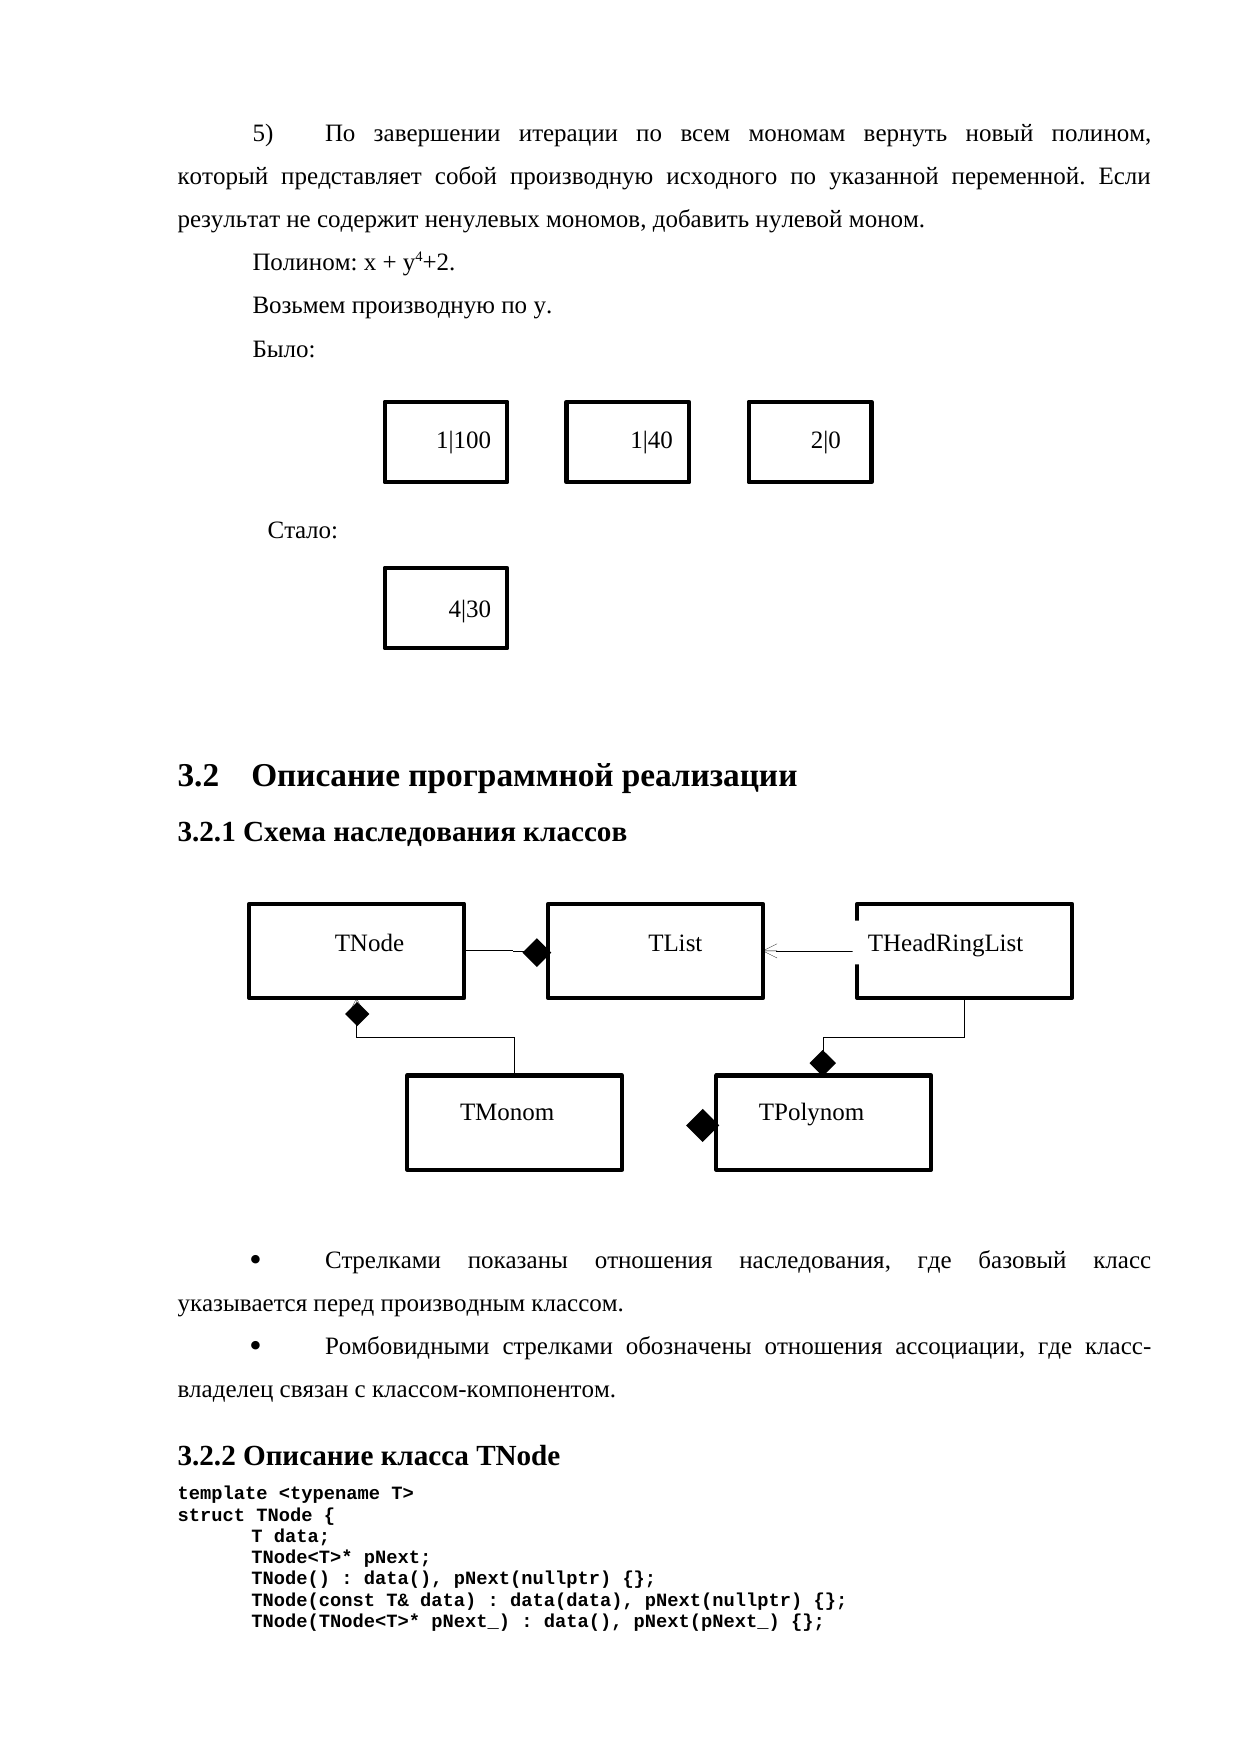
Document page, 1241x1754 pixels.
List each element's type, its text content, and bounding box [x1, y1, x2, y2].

list Стрелками показаны отношения наследования, где базовый класс указывается перед производным классом. [177, 1245, 1152, 1317]
subtitle Описание программной реализации [177, 755, 1152, 794]
subtitle 3.2.2 Описание класса TNode [177, 1438, 1152, 1472]
text TNode<T>* pNext; [177, 1548, 1152, 1569]
text struct TNode { [177, 1505, 1152, 1527]
text TNode() : data(), pNext(nullptr) {}; [177, 1569, 1152, 1590]
text TNode(const T& data) : data(data), pNext(nullptr) {}; [177, 1590, 1152, 1612]
text T data; [177, 1527, 1152, 1548]
list По завершении итерации по всем мономам вернуть новый полином, который представляет собой производную исходного по указанной переменной. Если результат не содержит ненулевых мономов, добавить нулевой моном. [177, 118, 1152, 233]
list Возьмем производную по y. [252, 291, 1152, 319]
subtitle 3.2.1 Схема наследования классов [177, 814, 1152, 848]
list Ромбовидными стрелками обозначены отношения ассоциации, где класс-владелец связан с классом-компонентом. [177, 1331, 1152, 1403]
list Полином: x + y4+2. [252, 247, 1152, 276]
text TNode(TNode<T>* pNext_) : data(), pNext(pNext_) {}; [177, 1612, 1152, 1633]
text template <typename T> [177, 1484, 1152, 1505]
list Было: [252, 334, 1152, 362]
